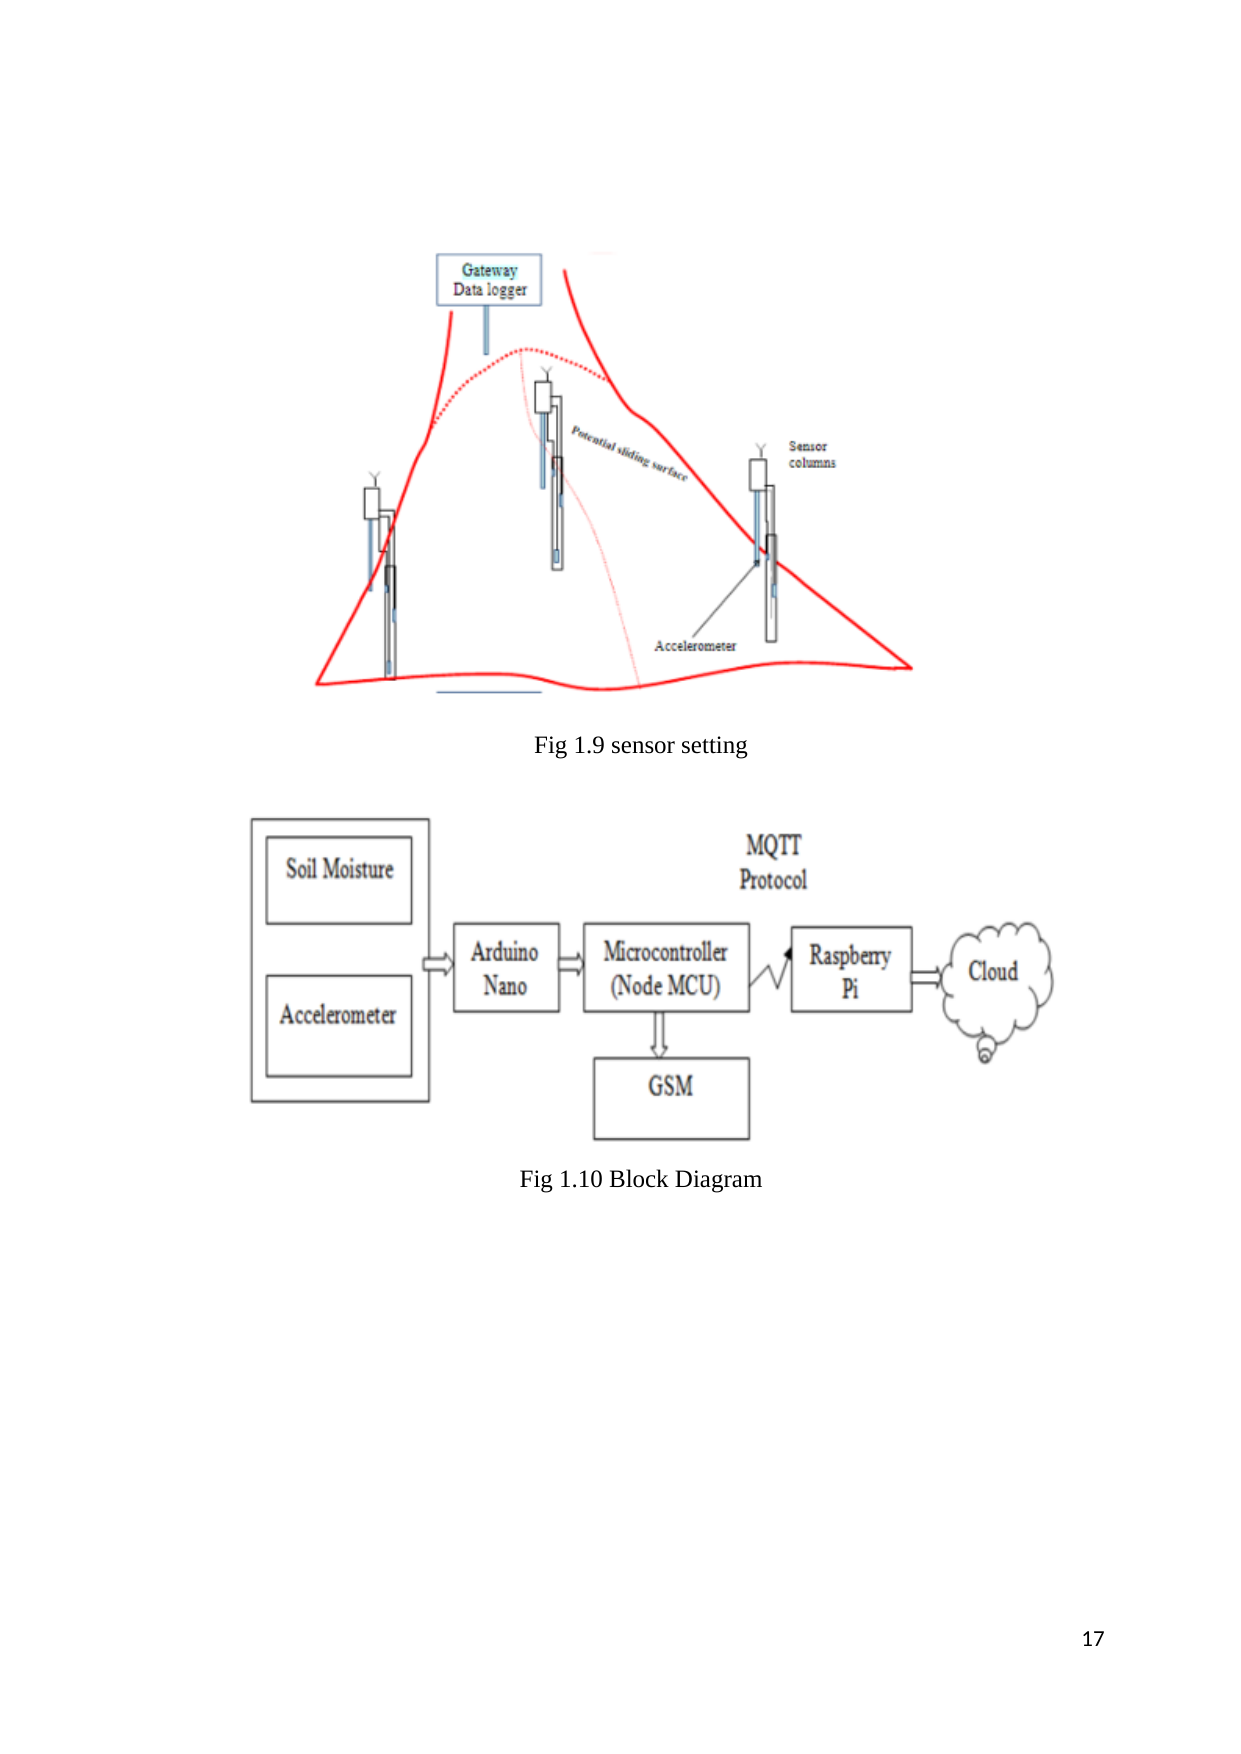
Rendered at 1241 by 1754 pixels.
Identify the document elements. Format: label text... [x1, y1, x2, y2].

text Fig 1.10 Block Diagram [177, 1164, 1104, 1193]
text Fig 1.9 sensor setting [177, 730, 1104, 759]
picture [197, 147, 1085, 717]
picture [192, 773, 1090, 1151]
